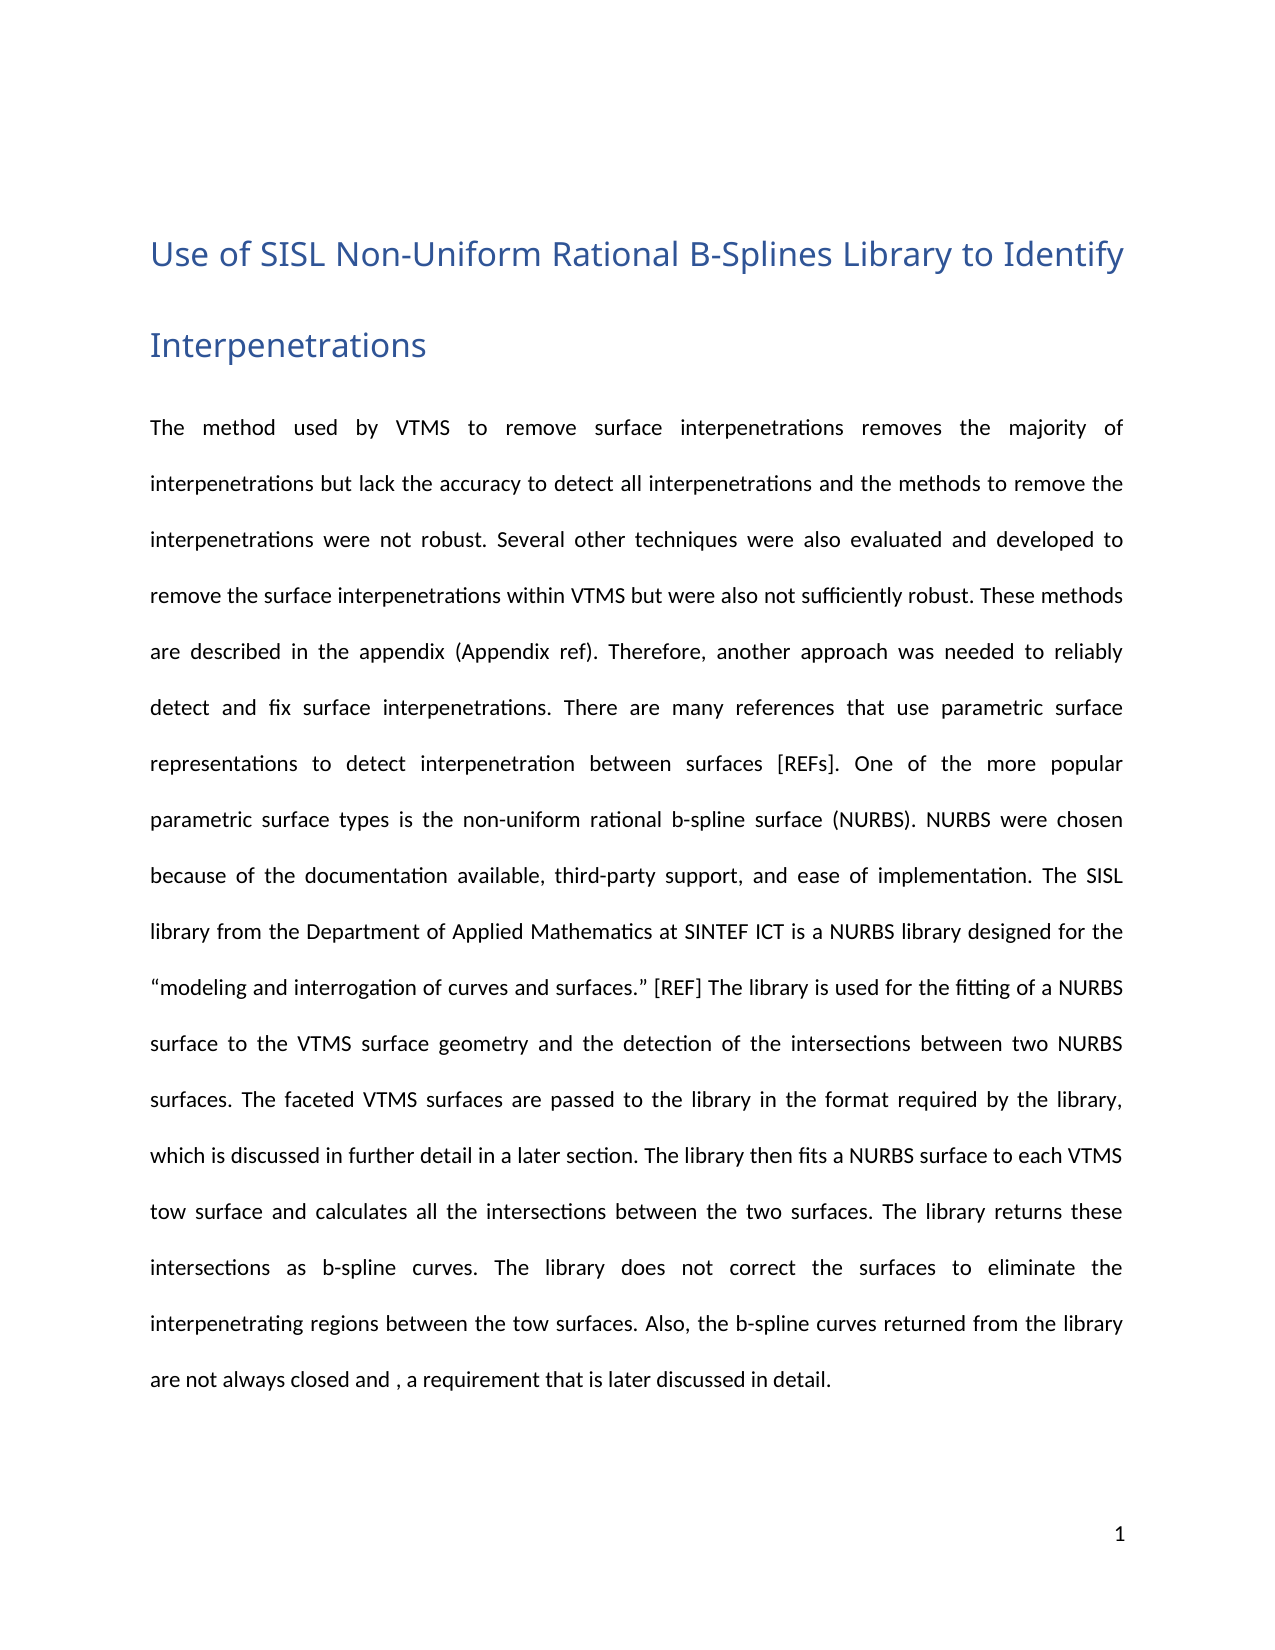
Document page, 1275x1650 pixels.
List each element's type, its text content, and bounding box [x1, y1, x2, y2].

text The method used by VTMS to remove surface interpenetrations removes the majority of interpenetrations but lack the accuracy to detect all interpenetrations and the methods to remove the interpenetrations were not robust. Several other techniques were also evaluated and developed to remove the surface interpenetrations within VTMS but were also not sufficiently robust. These methods are described in the appendix (Appendix ref). Therefore, another approach was needed to reliably detect and fix surface interpenetrations. There are many references that use parametric surface representations to detect interpenetration between surfaces [REFs]. One of the more popular parametric surface types is the non-uniform rational b-spline surface (NURBS). NURBS were chosen because of the documentation available, third-party support, and ease of implementation. The SISL library from the Department of Applied Mathematics at SINTEF ICT is a NURBS library designed for the “modeling and interrogation of curves and surfaces.” [REF] The library is used for the fitting of a NURBS surface to the VTMS surface geometry and the detection of the intersections between two NURBS surfaces. The faceted VTMS surfaces are passed to the library in the format required by the library, which is discussed in further detail in a later section. The library then fits a NURBS surface to each VTMS tow surface and calculates all the intersections between the two surfaces. The library returns these intersections as b-spline curves. The library does not correct the surfaces to eliminate the interpenetrating regions between the tow surfaces. Also, the b-spline curves returned from the library are not always closed and , a requirement that is later discussed in detail. [150, 413, 1125, 1393]
subtitle Use of SISL Non-Uniform Rational B-Splines Library to Identify Interpenetrations [150, 231, 1125, 367]
